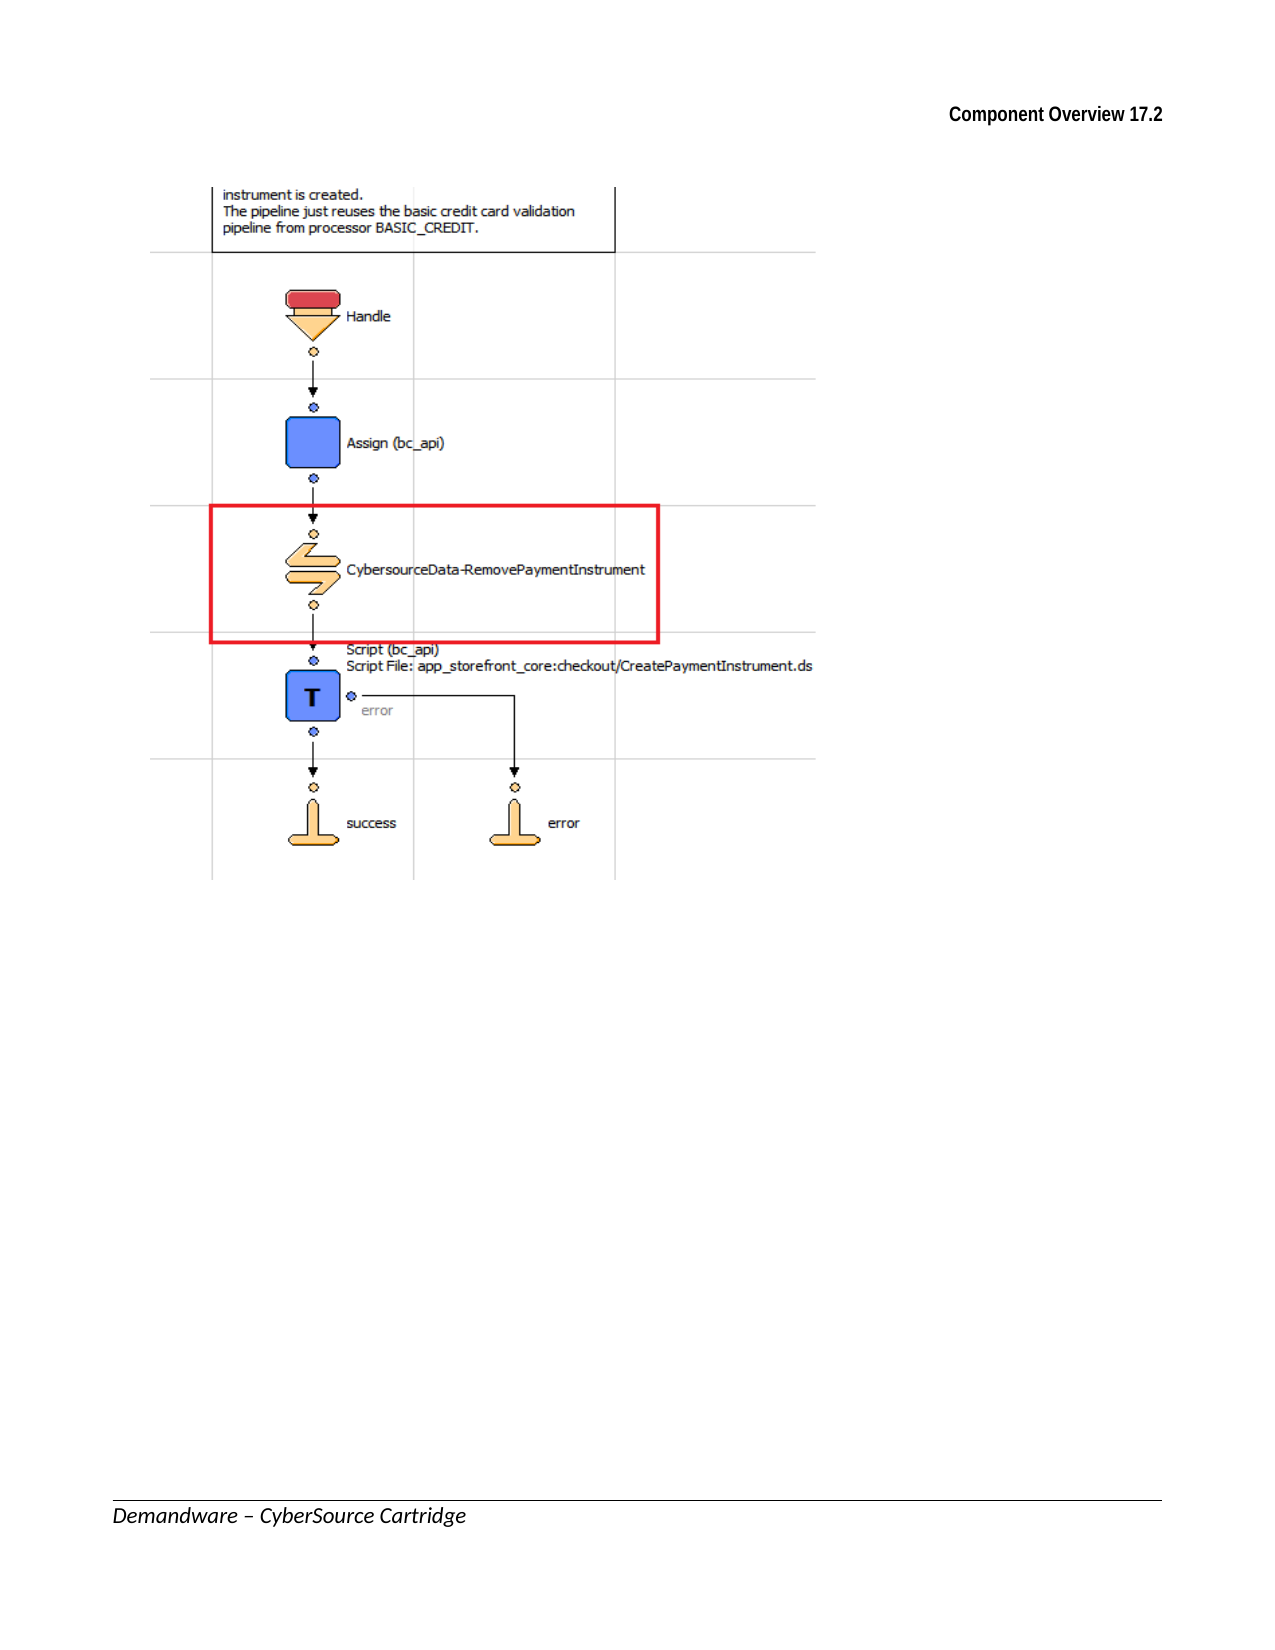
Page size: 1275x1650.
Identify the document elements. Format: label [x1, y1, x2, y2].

picture [150, 187, 816, 880]
